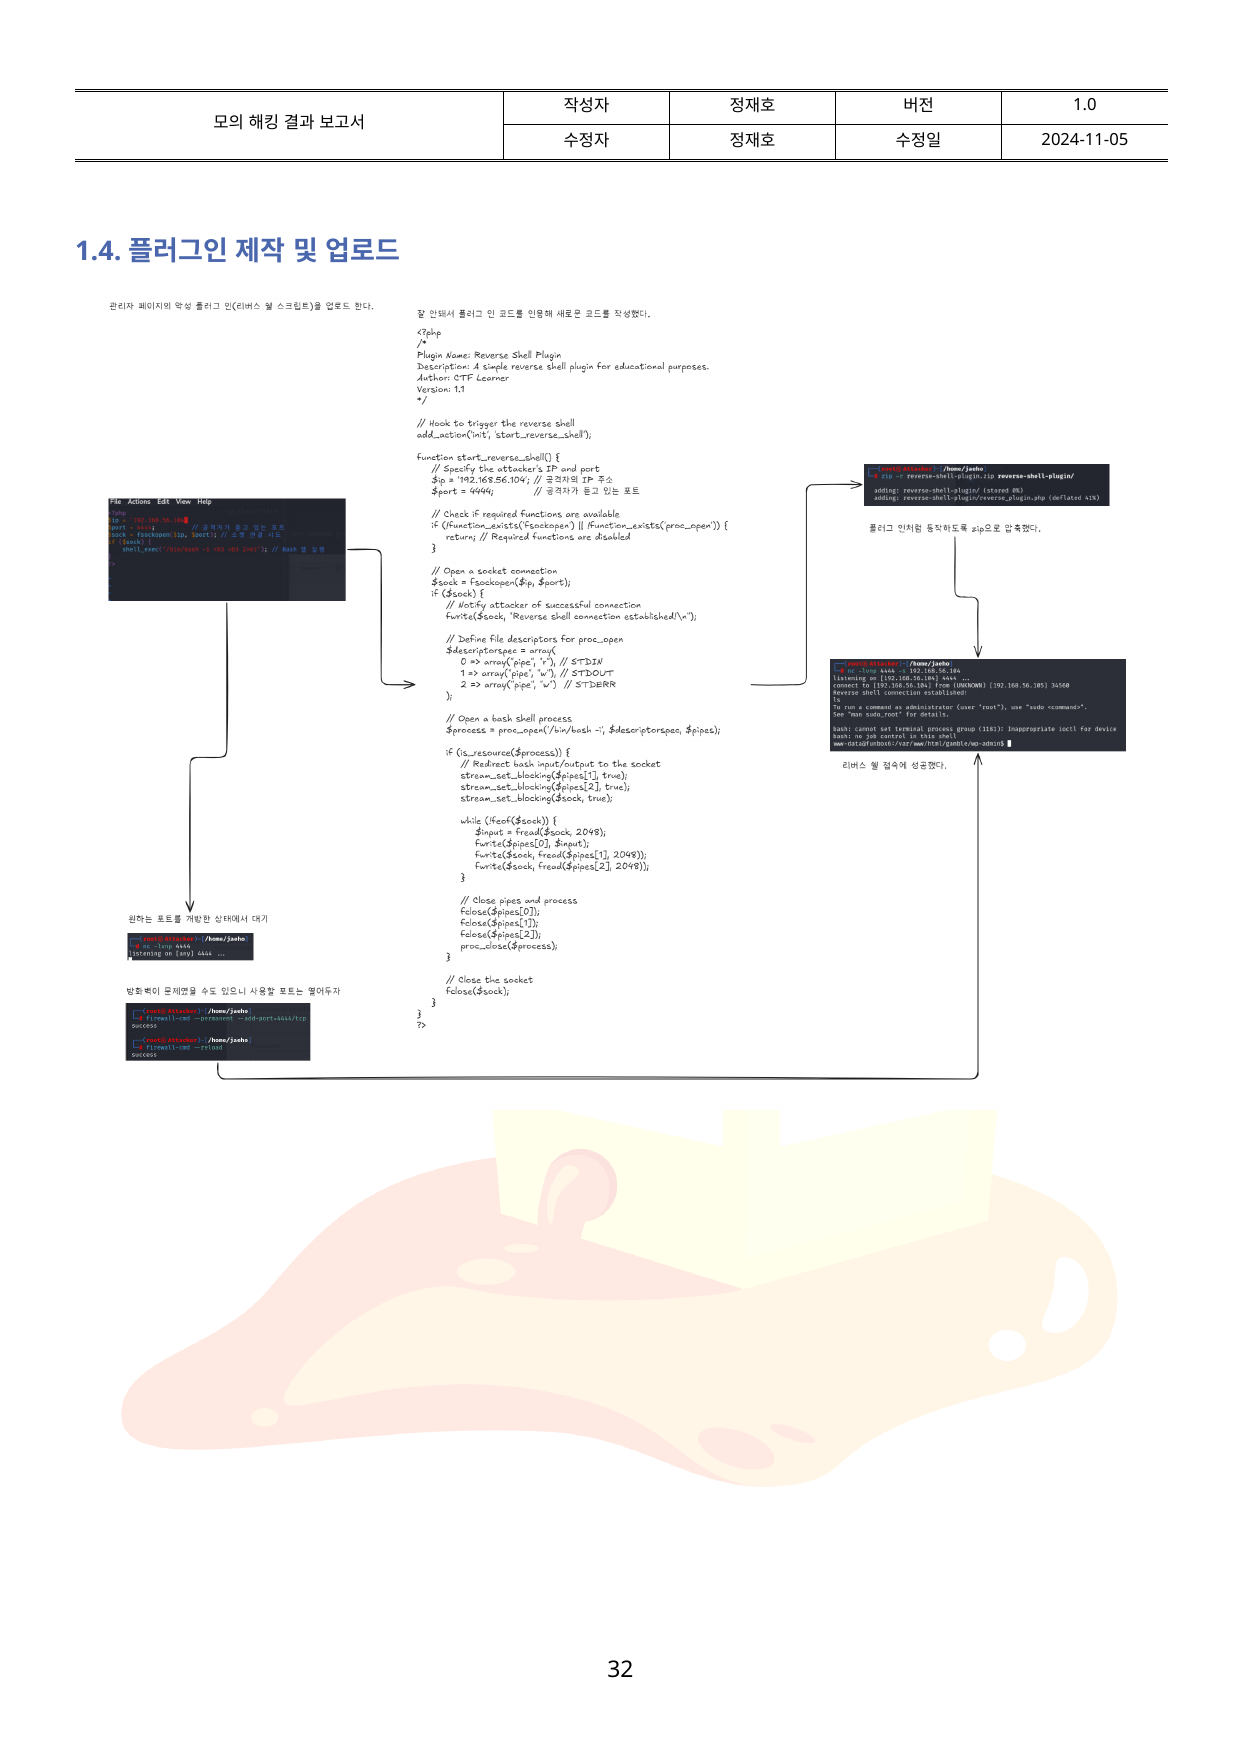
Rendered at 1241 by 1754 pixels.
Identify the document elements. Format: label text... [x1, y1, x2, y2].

picture [75, 274, 1166, 1110]
subtitle 1.4. 플러그인 제작 및 업로드 [75, 229, 1165, 268]
